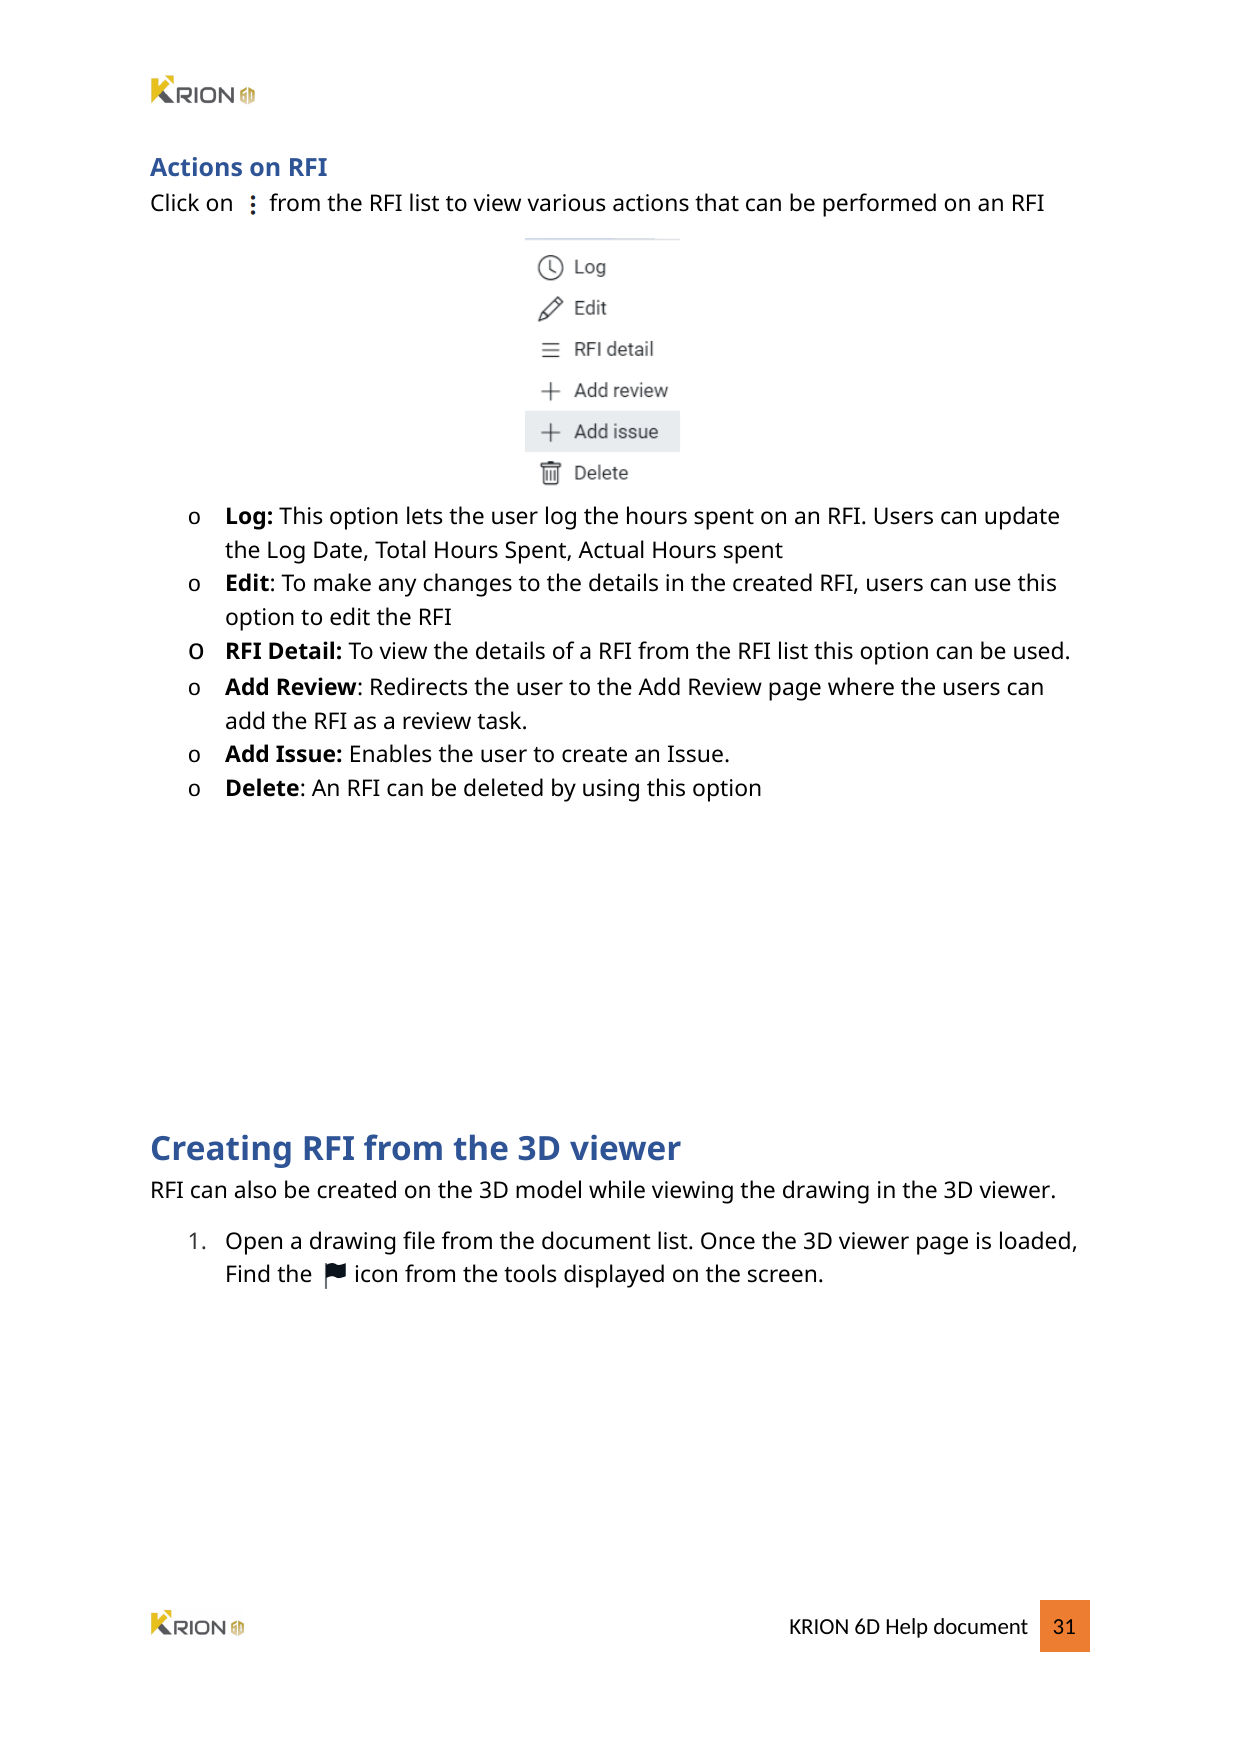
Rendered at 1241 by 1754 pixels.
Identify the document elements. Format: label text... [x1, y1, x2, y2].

subtitle Creating RFI from the 3D viewer [150, 1125, 1090, 1171]
list RFI Detail: To view the details of a RFI from the RFI list this option can be used. [187, 635, 1090, 668]
picture [150, 73, 257, 107]
text RFI can also be created on the 3D model while viewing the drawing in the 3D viewer. [150, 1174, 1090, 1205]
list Add Issue: Enables the user to create an Issue. [187, 738, 1090, 770]
list Open a drawing file from the document list. Once the 3D viewer page is loaded, Find the icon from the tools displayed on the screen. [187, 1224, 1090, 1289]
text Click on from the RFI list to view various actions that can be performed on an RFI [262, 187, 1090, 218]
list Delete: An RFI can be deleted by using this option [187, 772, 1090, 803]
list Add Review: Redirects the user to the Add Review page where the users can add the RFI as a review task. [187, 671, 1090, 736]
list Edit: To make any changes to the details in the created RFI, users can use this option to edit the RFI [187, 567, 1090, 632]
picture [525, 238, 681, 491]
list Log: This option lets the user log the hours spent on an RFI. Users can update the Log Date, Total Hours Spent, Actual Hours spent [187, 500, 1090, 565]
picture [243, 187, 262, 222]
picture [318, 1258, 355, 1293]
subtitle Actions on RFI [150, 150, 1090, 184]
picture [150, 1608, 246, 1638]
